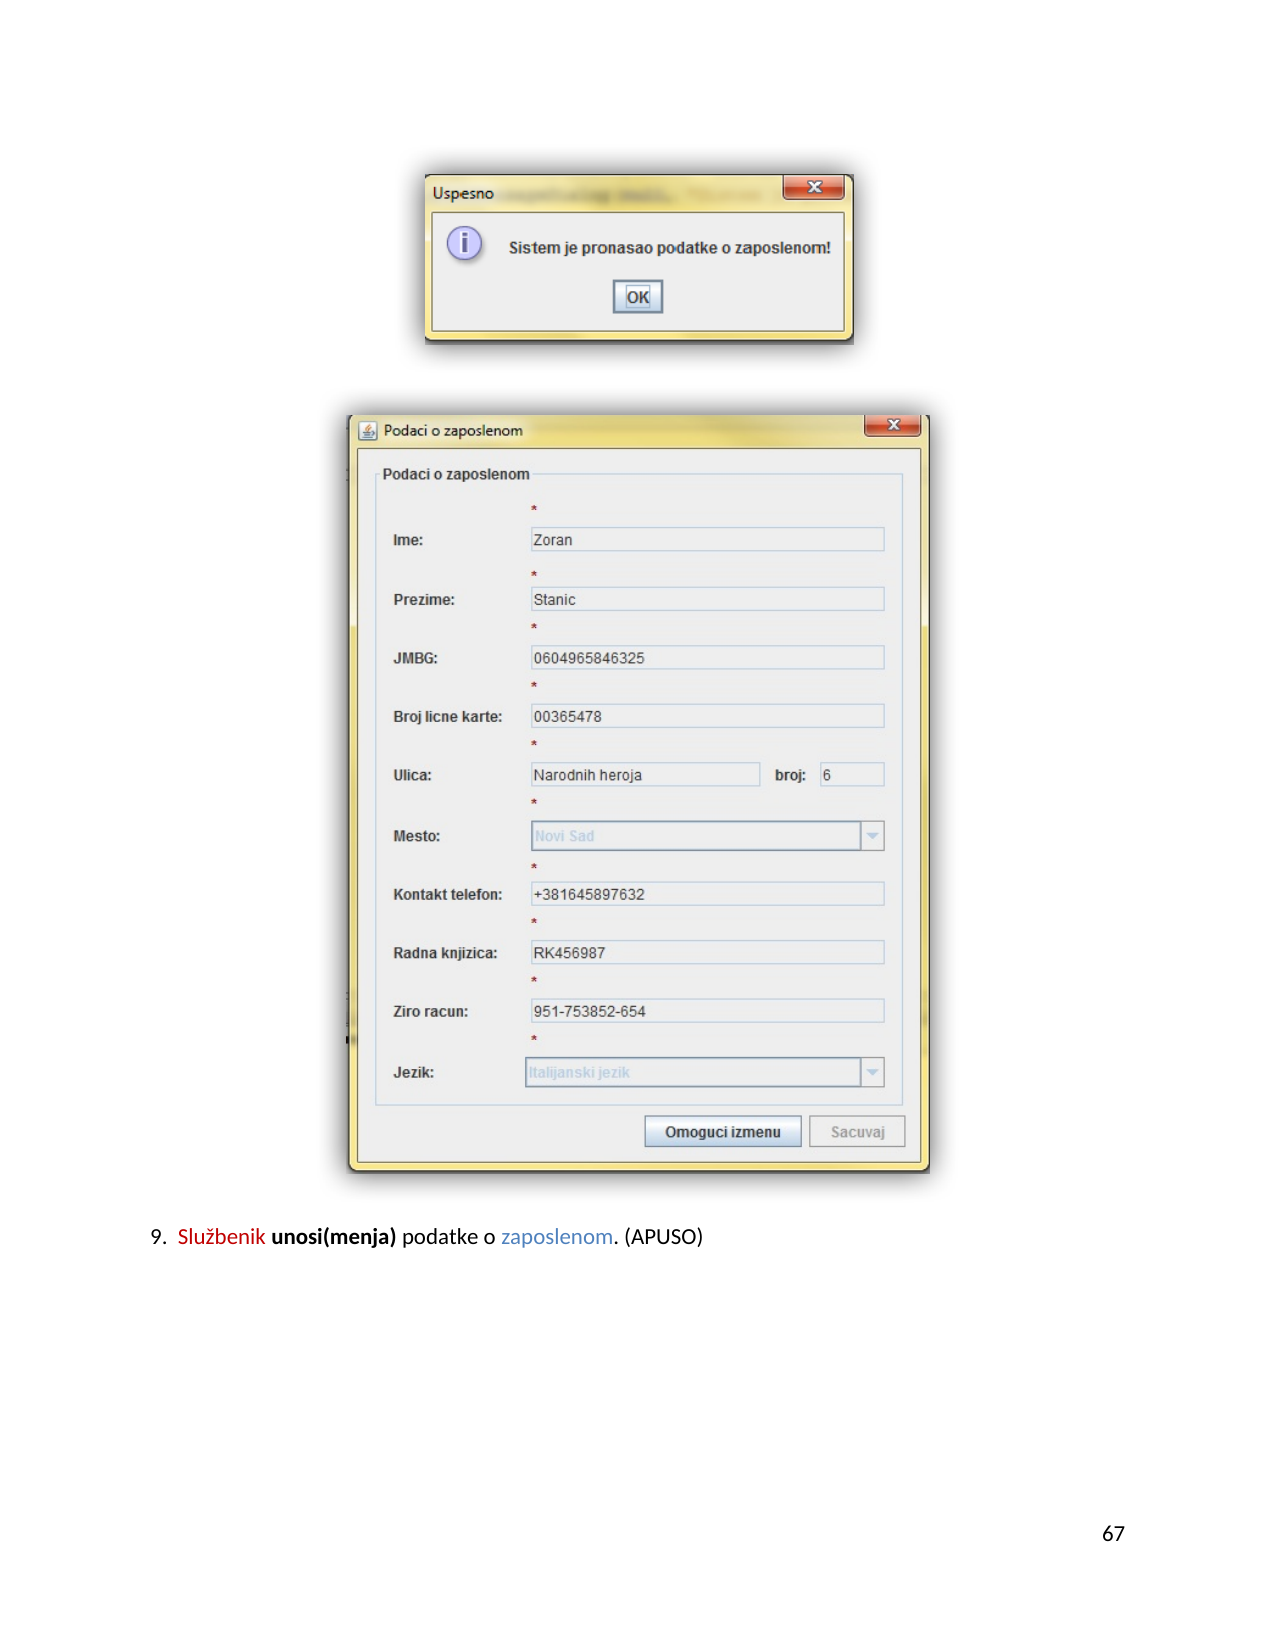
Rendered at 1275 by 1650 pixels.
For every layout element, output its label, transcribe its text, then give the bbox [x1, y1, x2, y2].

picture [346, 415, 930, 1174]
text 9. Službenik unosi(menja) podatke o zaposlenom. (APUSO) [150, 1222, 1125, 1250]
picture [425, 174, 854, 345]
